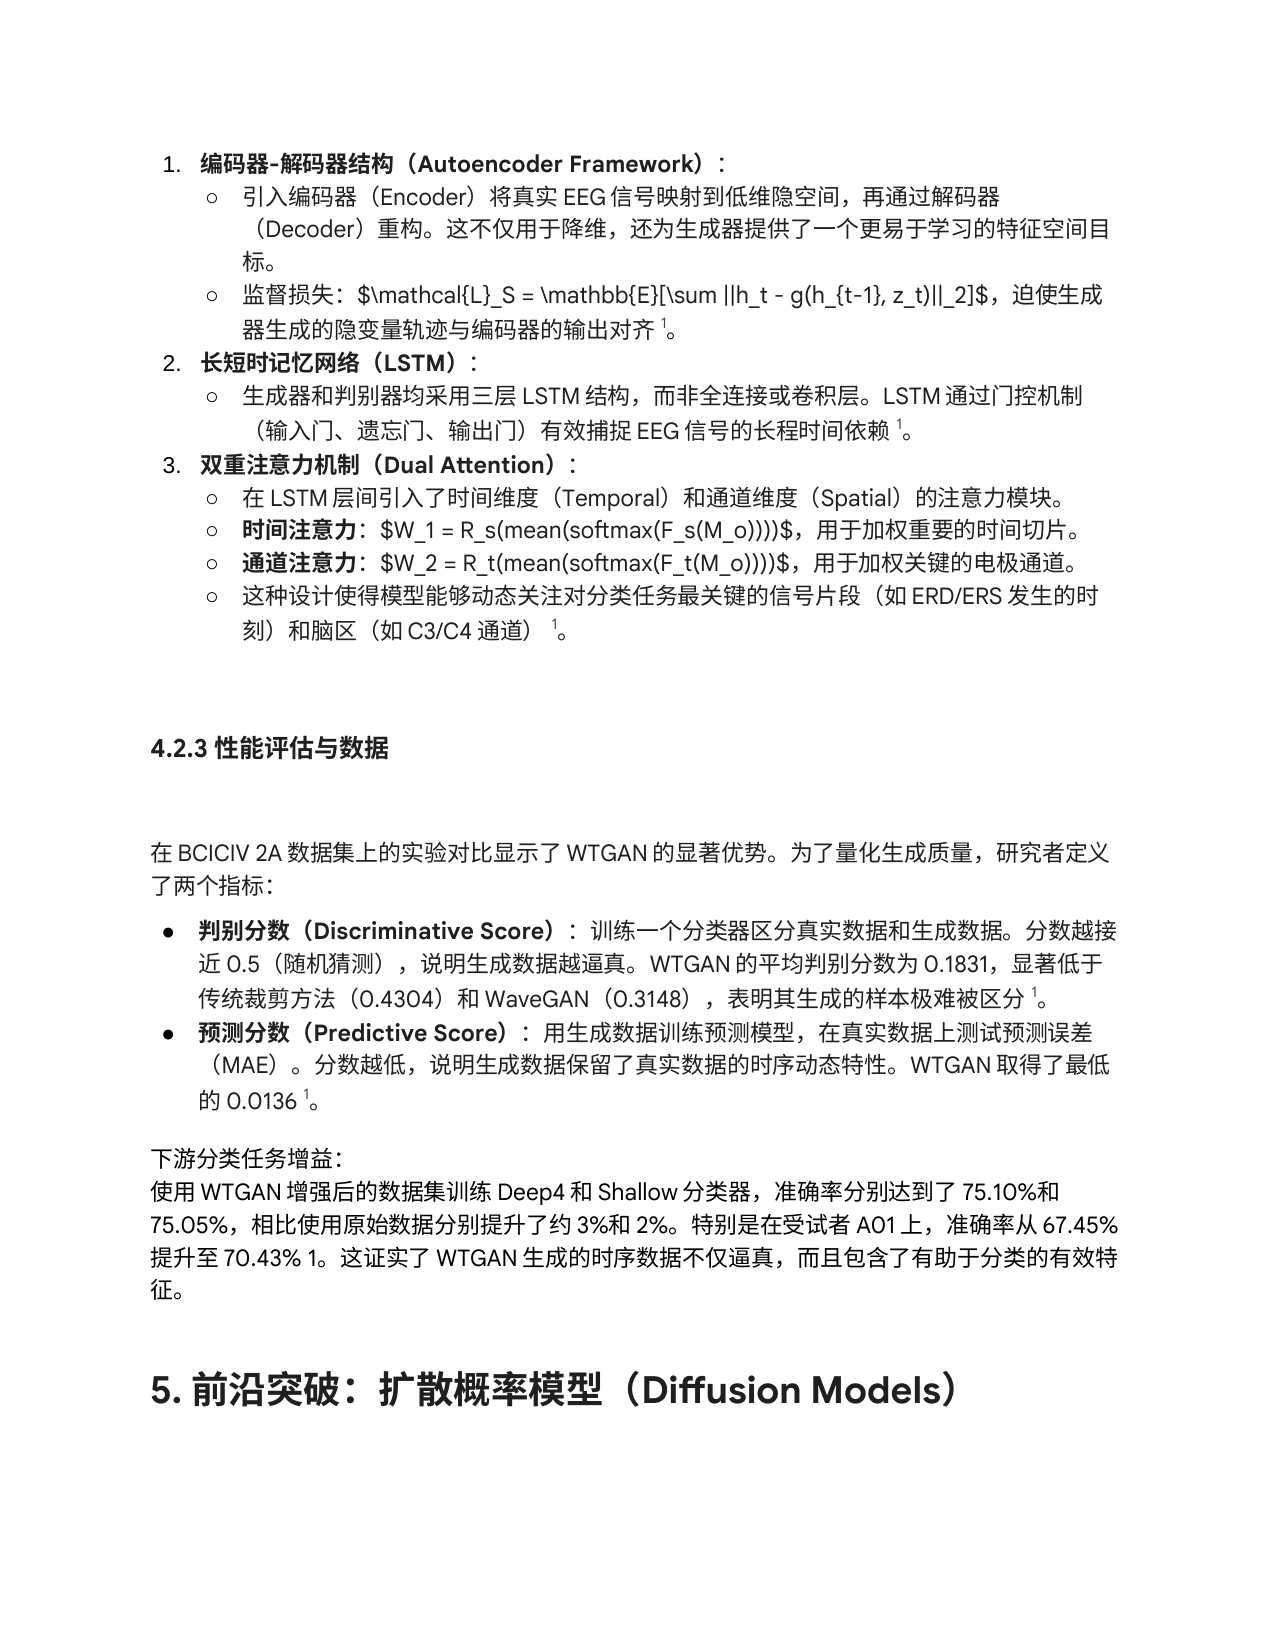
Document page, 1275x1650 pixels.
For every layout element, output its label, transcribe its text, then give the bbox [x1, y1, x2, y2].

list 编码器-解码器结构（Autoencoder Framework）： [162, 150, 1125, 179]
subtitle 4.2.3 性能评估与数据 [150, 734, 1125, 765]
list 生成器和判别器均采用三层LSTM结构，而非全连接或卷积层。LSTM通过门控机制（输入门、遗忘门、输出门）有效捕捉EEG信号的长程时间依赖 1。 [205, 382, 1125, 447]
list 时间注意力：$W_1 = R_s(mean(softmax(F_s(M_o))))$，用于加权重要的时间切片。 [205, 517, 1125, 545]
list 通道注意力：$W_2 = R_t(mean(softmax(F_t(M_o))))$，用于加权关键的电极通道。 [205, 549, 1125, 578]
list 引入编码器（Encoder）将真实EEG信号映射到低维隐空间，再通过解码器（Decoder）重构。这不仅用于降维，还为生成器提供了一个更易于学习的特征空间目标。 [205, 183, 1125, 277]
list 预测分数（Predictive Score）：用生成数据训练预测模型，在真实数据上测试预测误差（MAE）。分数越低，说明生成数据保留了真实数据的时序动态特性。WTGAN取得了最低的0.0136 1。 [161, 1019, 1125, 1116]
list 在LSTM层间引入了时间维度（Temporal）和通道维度（Spatial）的注意力模块。 [205, 484, 1125, 513]
list 长短时记忆网络（LSTM）： [162, 350, 1125, 378]
list 这种设计使得模型能够动态关注对分类任务最关键的信号片段（如ERD/ERS发生的时刻）和脑区（如C3/C4通道） 1。 [205, 582, 1125, 647]
text 使用WTGAN增强后的数据集训练Deep4和Shallow分类器，准确率分别达到了75.10%和75.05%，相比使用原始数据分别提升了约3%和2%。特别是在受试者A01上，准确率从67.45%提升至70.43% 1。这证实了WTGAN生成的时序数据不仅逼真，而且包含了有助于分类的有效特征。 [150, 1178, 1125, 1305]
list 双重注意力机制（Dual Attention）： [162, 451, 1125, 480]
text 下游分类任务增益： [150, 1146, 1125, 1174]
subtitle 5. 前沿突破：扩散概率模型（Diffusion Models） [150, 1367, 1125, 1414]
text 在BCICIV 2A数据集上的实验对比显示了WTGAN的显著优势。为了量化生成质量，研究者定义了两个指标： [150, 839, 1125, 901]
list 监督损失：$\mathcal{L}_S = \mathbb{E}[\sum ||h_t - g(h_{t-1}, z_t)||_2]$，迫使生成器生成的隐变量轨迹与编码器的输出对齐 1。 [205, 281, 1125, 345]
list 判别分数（Discriminative Score）：训练一个分类器区分真实数据和生成数据。分数越接近0.5（随机猜测），说明生成数据越逼真。WTGAN的平均判别分数为0.1831，显著低于传统裁剪方法（0.4304）和WaveGAN（0.3148），表明其生成的样本极难被区分 1。 [161, 917, 1125, 1015]
